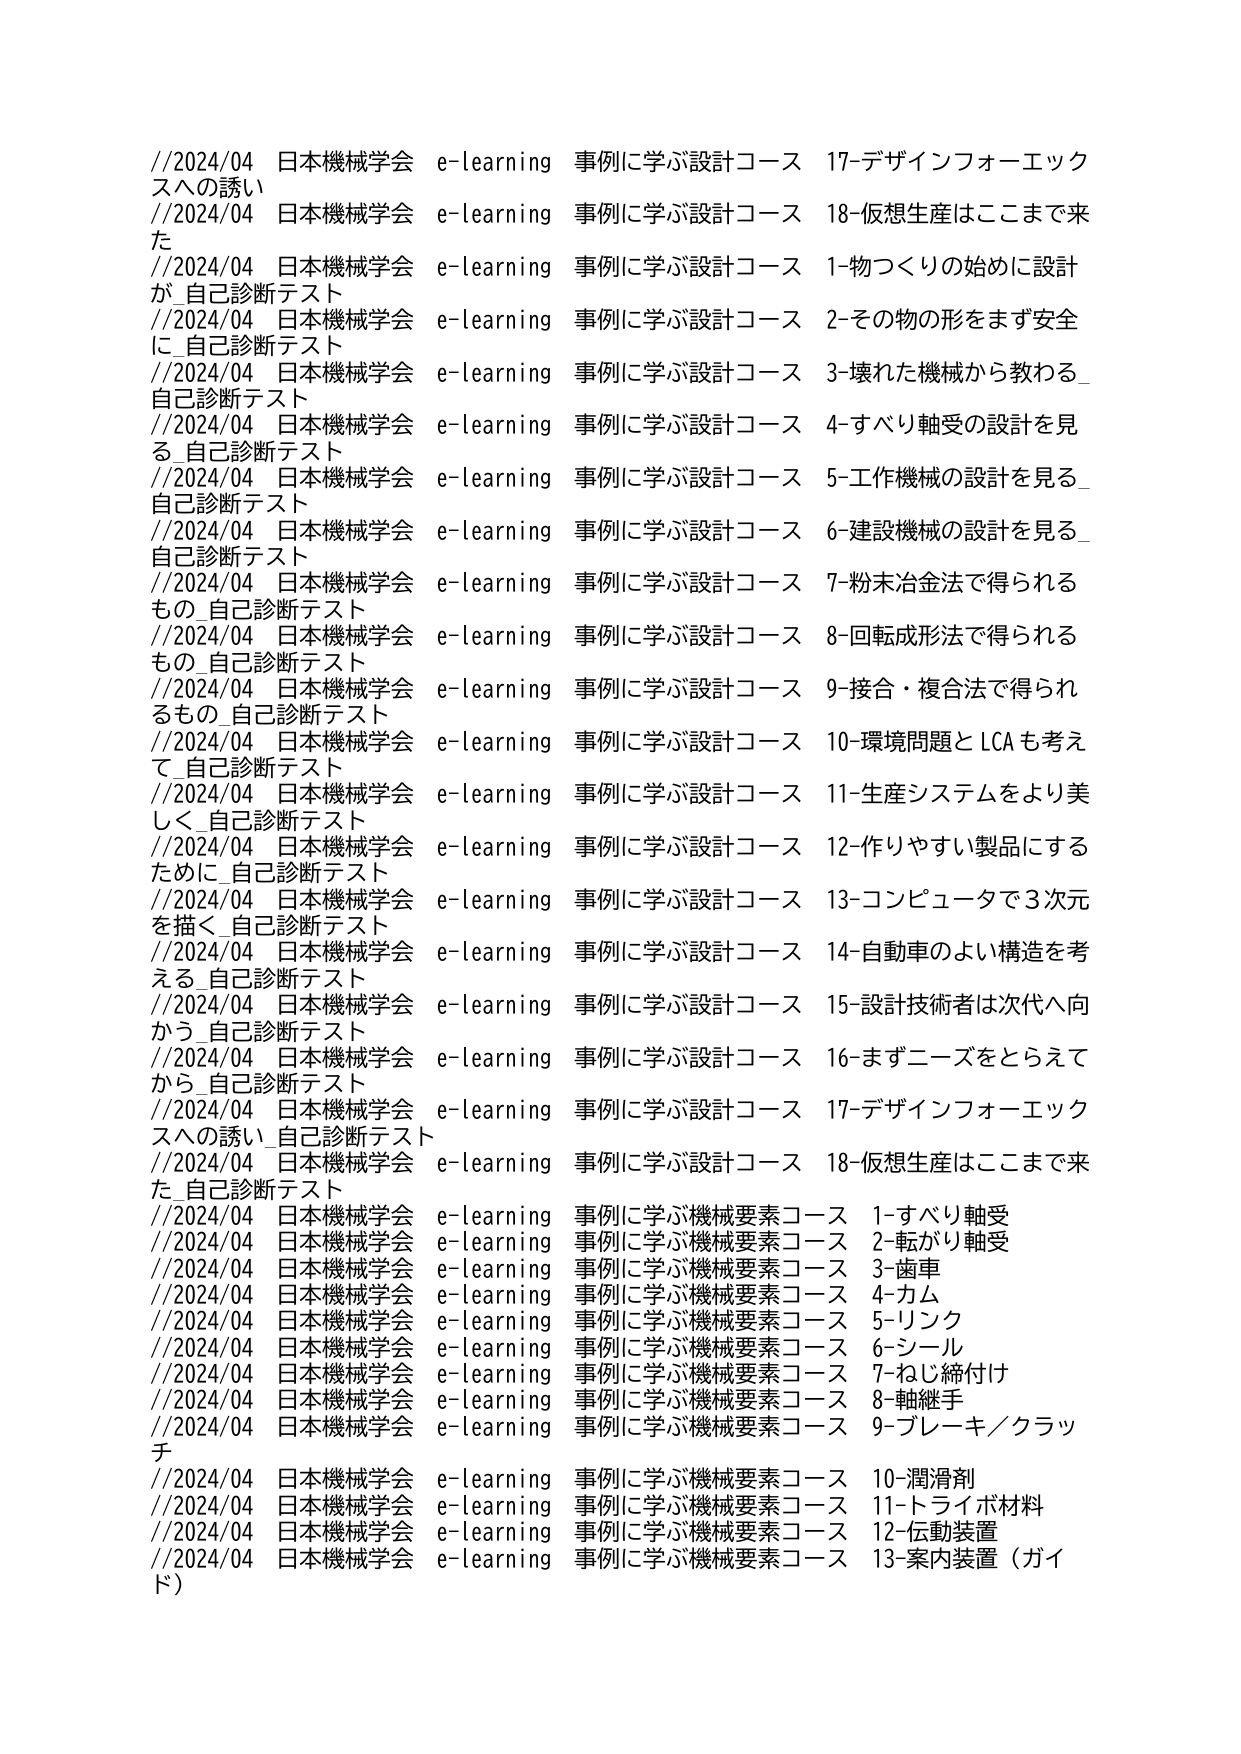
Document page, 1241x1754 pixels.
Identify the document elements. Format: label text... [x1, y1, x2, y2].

text //2024/04 日本機械学会 e-learning 事例に学ぶ設計コース 3-壊れた機械から教わる_自己診断テスト [150, 361, 1090, 410]
text //2024/04 日本機械学会 e-learning 事例に学ぶ設計コース 2-その物の形をまず安全に_自己診断テスト [150, 308, 1090, 357]
text //2024/04 日本機械学会 e-learning 事例に学ぶ機械要素コース 13-案内装置（ガイド） [150, 1547, 1090, 1596]
text //2024/04 日本機械学会 e-learning 事例に学ぶ機械要素コース 5-リンク [150, 1309, 1090, 1332]
text //2024/04 日本機械学会 e-learning 事例に学ぶ機械要素コース 8-軸継手 [150, 1389, 1090, 1412]
text //2024/04 日本機械学会 e-learning 事例に学ぶ設計コース 17-デザインフォーエックスへの誘い [150, 150, 1090, 199]
text //2024/04 日本機械学会 e-learning 事例に学ぶ設計コース 13-コンピュータで３次元を描く_自己診断テスト [150, 888, 1090, 937]
text //2024/04 日本機械学会 e-learning 事例に学ぶ設計コース 4-すべり軸受の設計を見る_自己診断テスト [150, 413, 1090, 463]
text //2024/04 日本機械学会 e-learning 事例に学ぶ設計コース 8-回転成形法で得られるもの_自己診断テスト [150, 624, 1090, 674]
text //2024/04 日本機械学会 e-learning 事例に学ぶ設計コース 1-物つくりの始めに設計が_自己診断テスト [150, 255, 1090, 305]
text //2024/04 日本機械学会 e-learning 事例に学ぶ設計コース 17-デザインフォーエックスへの誘い_自己診断テスト [150, 1099, 1090, 1148]
text //2024/04 日本機械学会 e-learning 事例に学ぶ設計コース 11-生産システムをより美しく_自己診断テスト [150, 782, 1090, 832]
text //2024/04 日本機械学会 e-learning 事例に学ぶ設計コース 16-まずニーズをとらえてから_自己診断テスト [150, 1046, 1090, 1095]
text //2024/04 日本機械学会 e-learning 事例に学ぶ設計コース 9-接合・複合法で得られるもの_自己診断テスト [150, 677, 1090, 726]
text //2024/04 日本機械学会 e-learning 事例に学ぶ機械要素コース 6-シール [150, 1336, 1090, 1359]
text //2024/04 日本機械学会 e-learning 事例に学ぶ設計コース 15-設計技術者は次代へ向かう_自己診断テスト [150, 993, 1090, 1043]
text //2024/04 日本機械学会 e-learning 事例に学ぶ設計コース 6-建設機械の設計を見る_自己診断テスト [150, 519, 1090, 568]
text //2024/04 日本機械学会 e-learning 事例に学ぶ機械要素コース 3-歯車 [150, 1257, 1090, 1280]
text //2024/04 日本機械学会 e-learning 事例に学ぶ設計コース 14-自動車のよい構造を考える_自己診断テスト [150, 941, 1090, 990]
text //2024/04 日本機械学会 e-learning 事例に学ぶ機械要素コース 1-すべり軸受 [150, 1204, 1090, 1227]
text //2024/04 日本機械学会 e-learning 事例に学ぶ設計コース 18-仮想生産はここまで来た [150, 203, 1090, 252]
text //2024/04 日本機械学会 e-learning 事例に学ぶ機械要素コース 2-転がり軸受 [150, 1231, 1090, 1253]
text //2024/04 日本機械学会 e-learning 事例に学ぶ設計コース 7-粉末冶金法で得られるもの_自己診断テスト [150, 572, 1090, 621]
text //2024/04 日本機械学会 e-learning 事例に学ぶ設計コース 5-工作機械の設計を見る_自己診断テスト [150, 466, 1090, 516]
text //2024/04 日本機械学会 e-learning 事例に学ぶ設計コース 10-環境問題とLCAも考えて_自己診断テスト [150, 730, 1090, 779]
text //2024/04 日本機械学会 e-learning 事例に学ぶ機械要素コース 11-トライボ材料 [150, 1494, 1090, 1517]
text //2024/04 日本機械学会 e-learning 事例に学ぶ設計コース 18-仮想生産はここまで来た_自己診断テスト [150, 1151, 1090, 1201]
text //2024/04 日本機械学会 e-learning 事例に学ぶ設計コース 12-作りやすい製品にするために_自己診断テスト [150, 835, 1090, 884]
text //2024/04 日本機械学会 e-learning 事例に学ぶ機械要素コース 12-伝動装置 [150, 1520, 1090, 1543]
text //2024/04 日本機械学会 e-learning 事例に学ぶ機械要素コース 10-潤滑剤 [150, 1468, 1090, 1491]
text //2024/04 日本機械学会 e-learning 事例に学ぶ機械要素コース 9-ブレーキ／クラッチ [150, 1415, 1090, 1464]
text //2024/04 日本機械学会 e-learning 事例に学ぶ機械要素コース 7-ねじ締付け [150, 1362, 1090, 1385]
text //2024/04 日本機械学会 e-learning 事例に学ぶ機械要素コース 4-カム [150, 1283, 1090, 1306]
